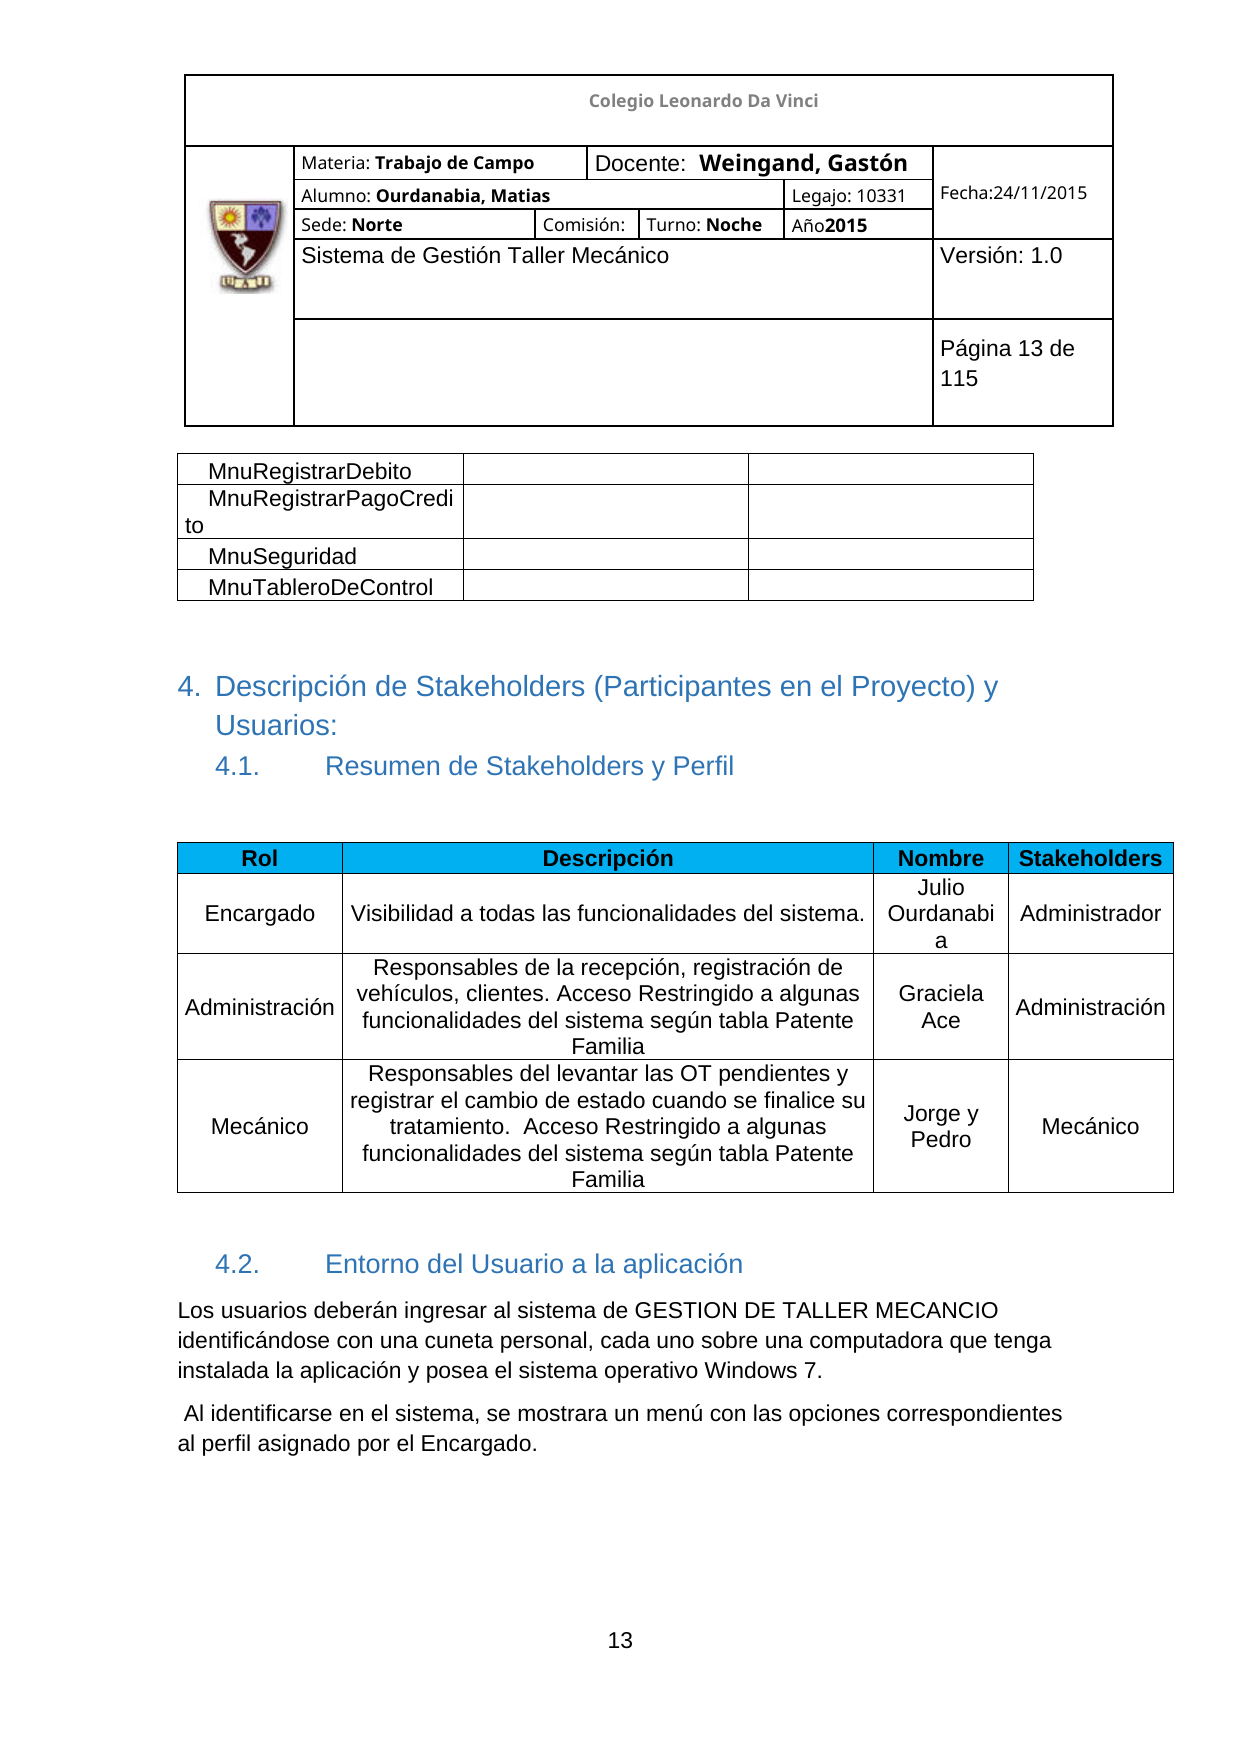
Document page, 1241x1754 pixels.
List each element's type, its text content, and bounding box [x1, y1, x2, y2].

table_cell [464, 454, 748, 484]
table_cell MnuRegistrarDebito [178, 454, 463, 484]
table_cell MnuTableroDeControl [178, 570, 463, 600]
table_cell Responsables de la recepción, registración de vehículos, clientes. Acceso Restringido a algunas funcionalidades del sistema según tabla Patente Familia [343, 954, 873, 1059]
text Los usuarios deberán ingresar al sistema de GESTION DE TALLER MECANCIO identificándose con una cuneta personal, cada uno sobre una computadora que tenga instalada la aplicación y posea el sistema operativo Windows 7. [177, 1297, 1063, 1384]
table_cell [464, 570, 748, 600]
table_header Nombre [874, 843, 1008, 873]
table_cell [749, 539, 1033, 569]
table_cell Administración [1009, 954, 1173, 1059]
table_cell Jorge y Pedro [874, 1060, 1008, 1192]
table_header Stakeholders [1009, 843, 1173, 873]
subtitle Descripción de Stakeholders (Participantes en el Proyecto) y Usuarios: [177, 669, 1063, 741]
table_cell Graciela Ace [874, 954, 1008, 1059]
table_cell Responsables del levantar las OT pendientes y registrar el cambio de estado cuando se finalice su tratamiento. Acceso Restringido a algunas funcionalidades del sistema según tabla Patente Familia [343, 1060, 873, 1192]
table_cell [749, 454, 1033, 484]
table_header Rol [178, 843, 342, 873]
table_cell Mecánico [178, 1060, 342, 1192]
table_cell [464, 539, 748, 569]
table_cell MnuSeguridad [178, 539, 463, 569]
table_cell Administración [178, 954, 342, 1059]
table_cell Mecánico [1009, 1060, 1173, 1192]
table_cell [749, 570, 1033, 600]
subtitle Entorno del Usuario a la aplicación [215, 1248, 1063, 1280]
text Al identificarse en el sistema, se mostrara un menú con las opciones correspondientes al perfil asignado por el Encargado. [177, 1400, 1063, 1457]
subtitle Resumen de Stakeholders y Perfil [215, 750, 1063, 782]
table_header Descripción [343, 843, 873, 873]
table_cell MnuRegistrarPagoCredito [178, 485, 463, 538]
table_cell Julio Ourdanabia [874, 874, 1008, 953]
table_cell Administrador [1009, 874, 1173, 953]
table_cell [749, 485, 1033, 538]
table_cell [464, 485, 748, 538]
table_cell Encargado [178, 874, 342, 953]
table_cell Visibilidad a todas las funcionalidades del sistema. [343, 874, 873, 953]
